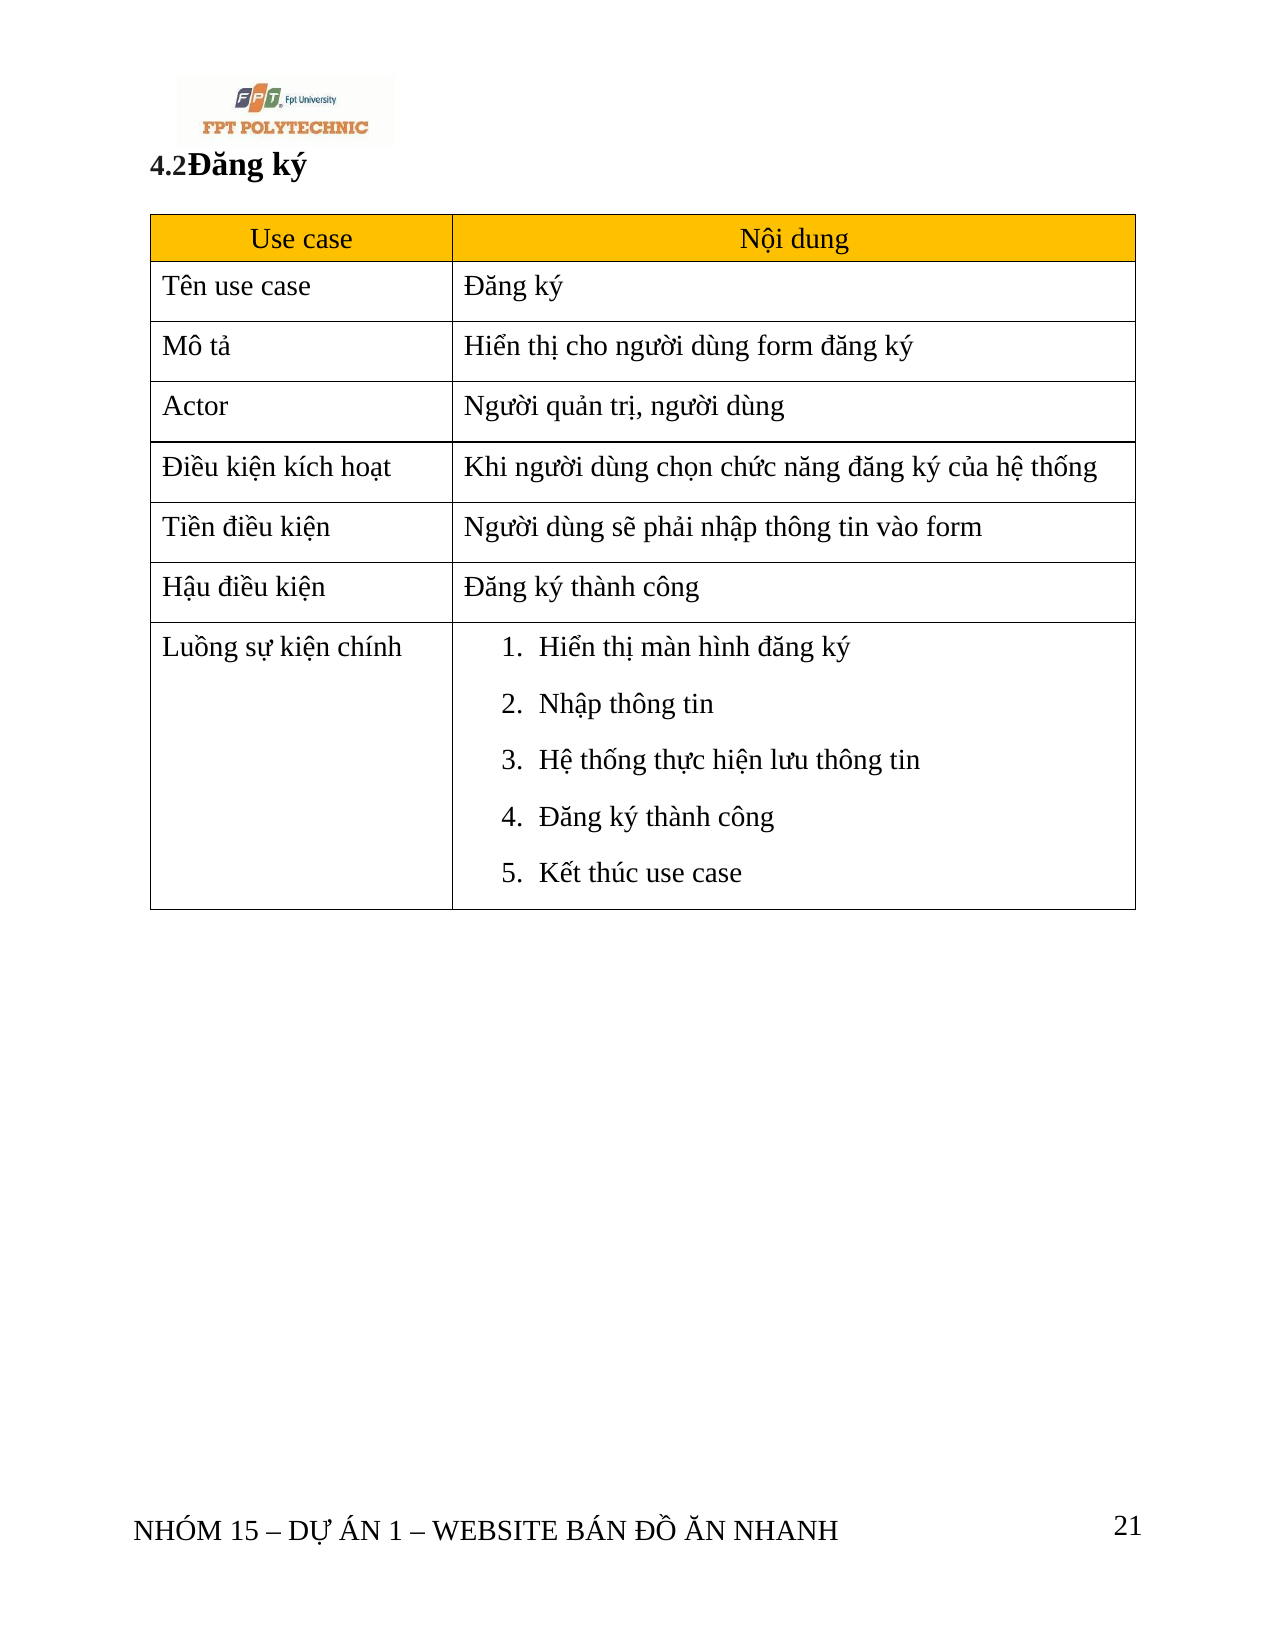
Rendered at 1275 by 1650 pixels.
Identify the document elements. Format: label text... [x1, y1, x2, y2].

picture [177, 75, 395, 144]
table_cell Tiền điều kiện [151, 503, 452, 562]
table_cell Người quản trị, người dùng [453, 382, 1135, 441]
table_header Nội dung [453, 215, 1135, 261]
table_cell Luồng sự kiện chính [151, 623, 452, 908]
table_cell Người dùng sẽ phải nhập thông tin vào form [453, 503, 1135, 562]
table_cell Hiển thị cho người dùng form đăng ký [453, 322, 1135, 381]
table_cell Đăng ký thành công [453, 563, 1135, 622]
table_cell Điều kiện kích hoạt [151, 443, 452, 502]
table_cell Khi người dùng chọn chức năng đăng ký của hệ thống [453, 443, 1135, 502]
subtitle Đăng ký [150, 144, 1198, 182]
table_cell Actor [151, 382, 452, 441]
table_cell Hậu điều kiện [151, 563, 452, 622]
table_cell Tên use case [151, 262, 452, 321]
table_cell Mô tả [151, 322, 452, 381]
table_cell Hiển thị màn hình đăng ký Nhập thông tin Hệ thống thực hiện lưu thông tin Đăng ký thành công Kết thúc use case [453, 623, 1135, 908]
table_cell Đăng ký [453, 262, 1135, 321]
table_header Use case [151, 215, 452, 261]
